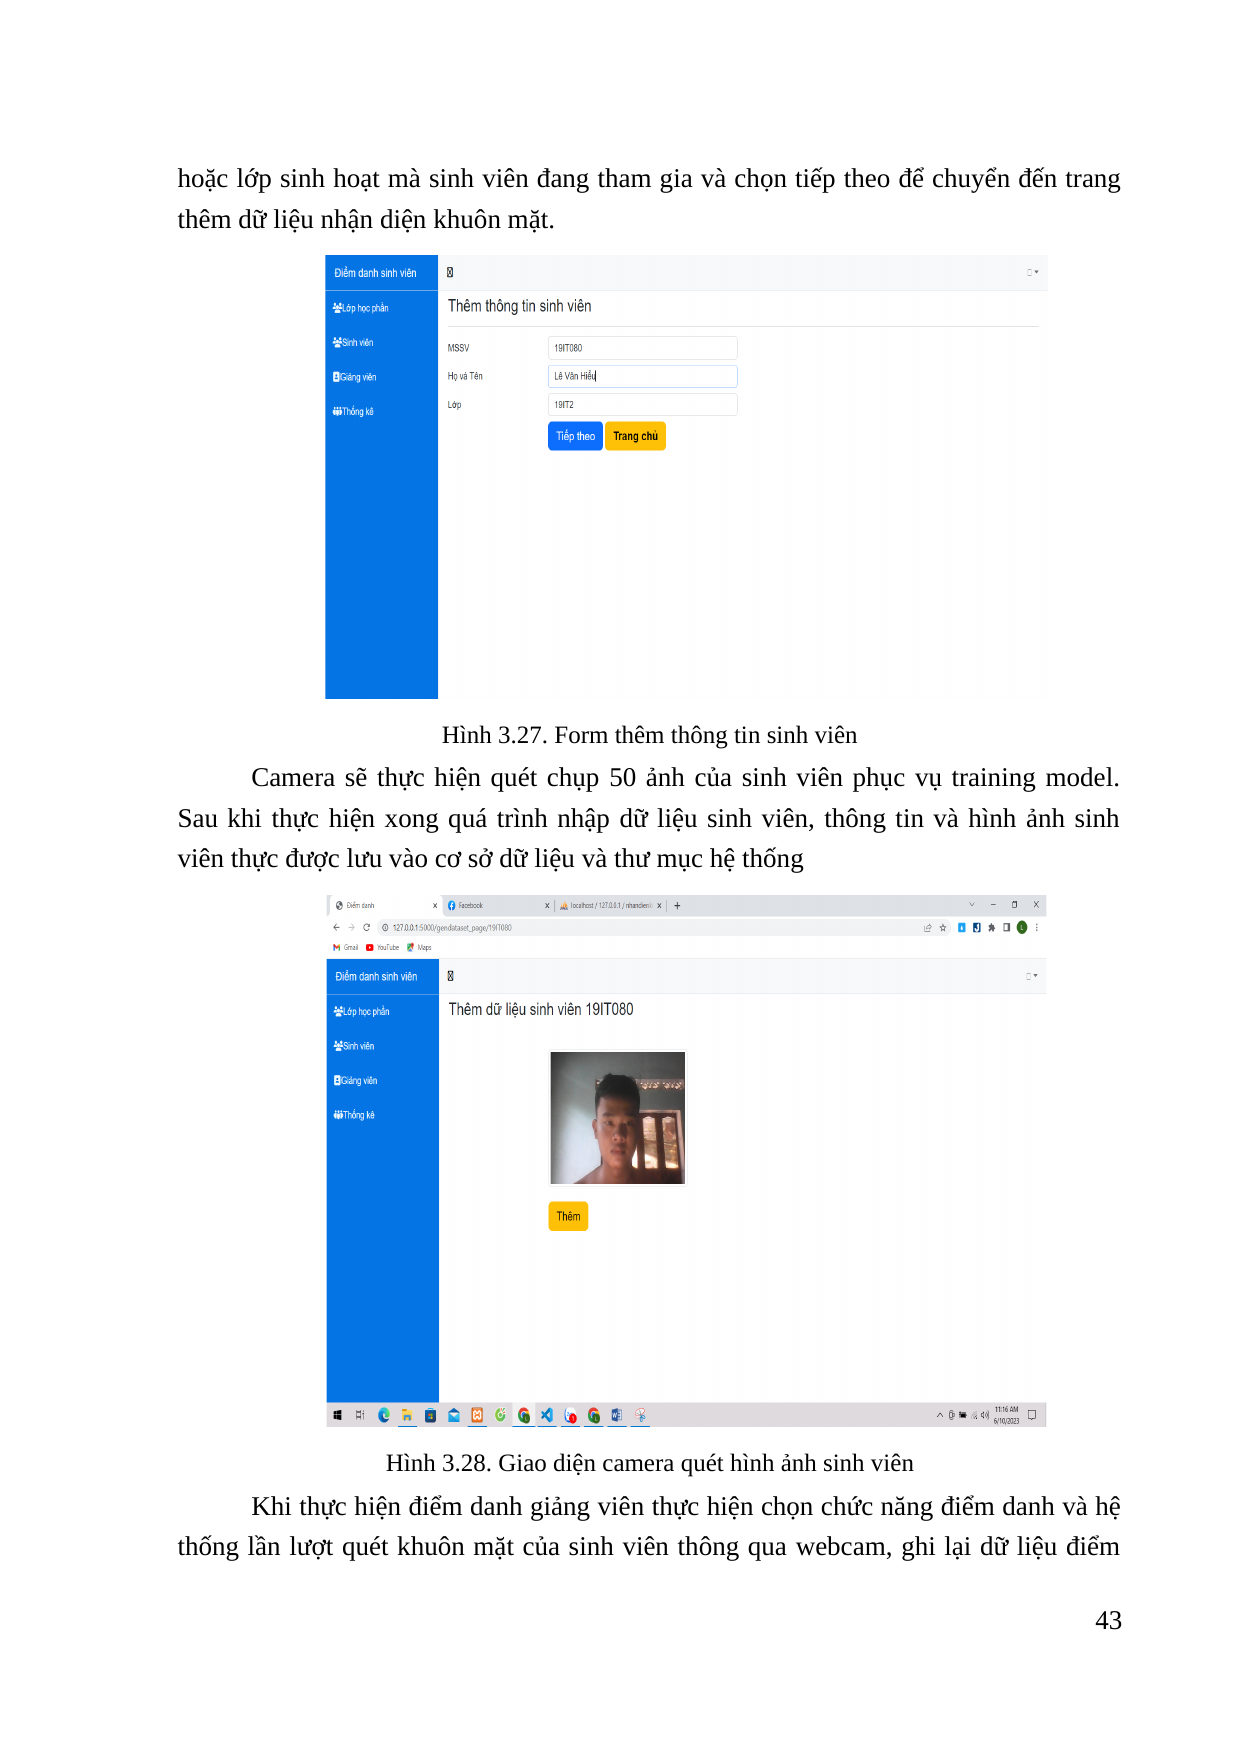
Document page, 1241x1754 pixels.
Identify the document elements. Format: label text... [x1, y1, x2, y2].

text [177, 1490, 1122, 1561]
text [177, 162, 1122, 234]
picture [325, 255, 1048, 699]
text Camera sẽ thực hiện quét chụp 50 ảnh của sinh viên phục vụ training model. Sau khi thực hiện xong quá trình nhập dữ liệu sinh viên, thông tin và hình ảnh sinh viên thực được lưu vào cơ sở dữ liệu và thư mục hệ thống [177, 762, 1122, 873]
picture [326, 895, 1047, 1427]
